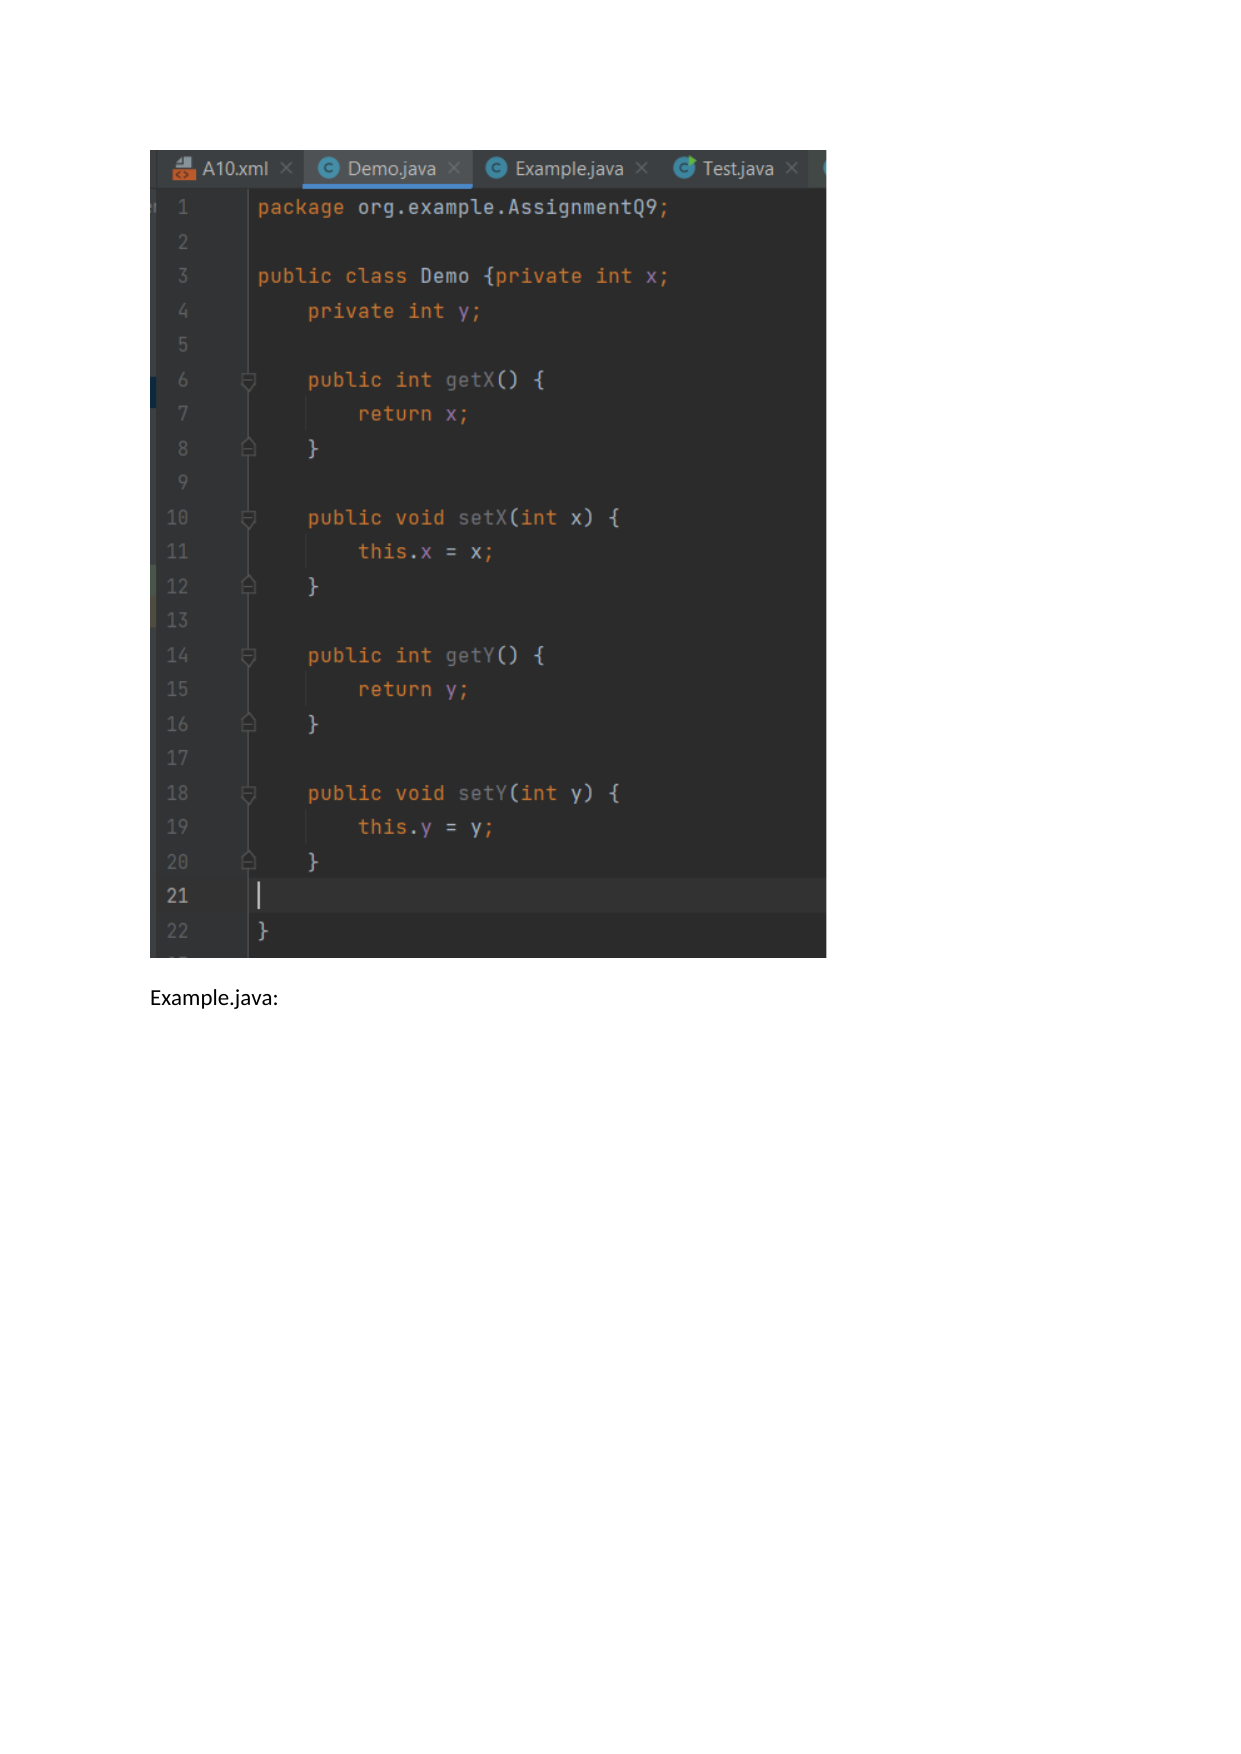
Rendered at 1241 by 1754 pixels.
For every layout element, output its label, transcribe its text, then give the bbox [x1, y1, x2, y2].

picture [150, 150, 827, 958]
text Example.java: [150, 983, 1090, 1011]
